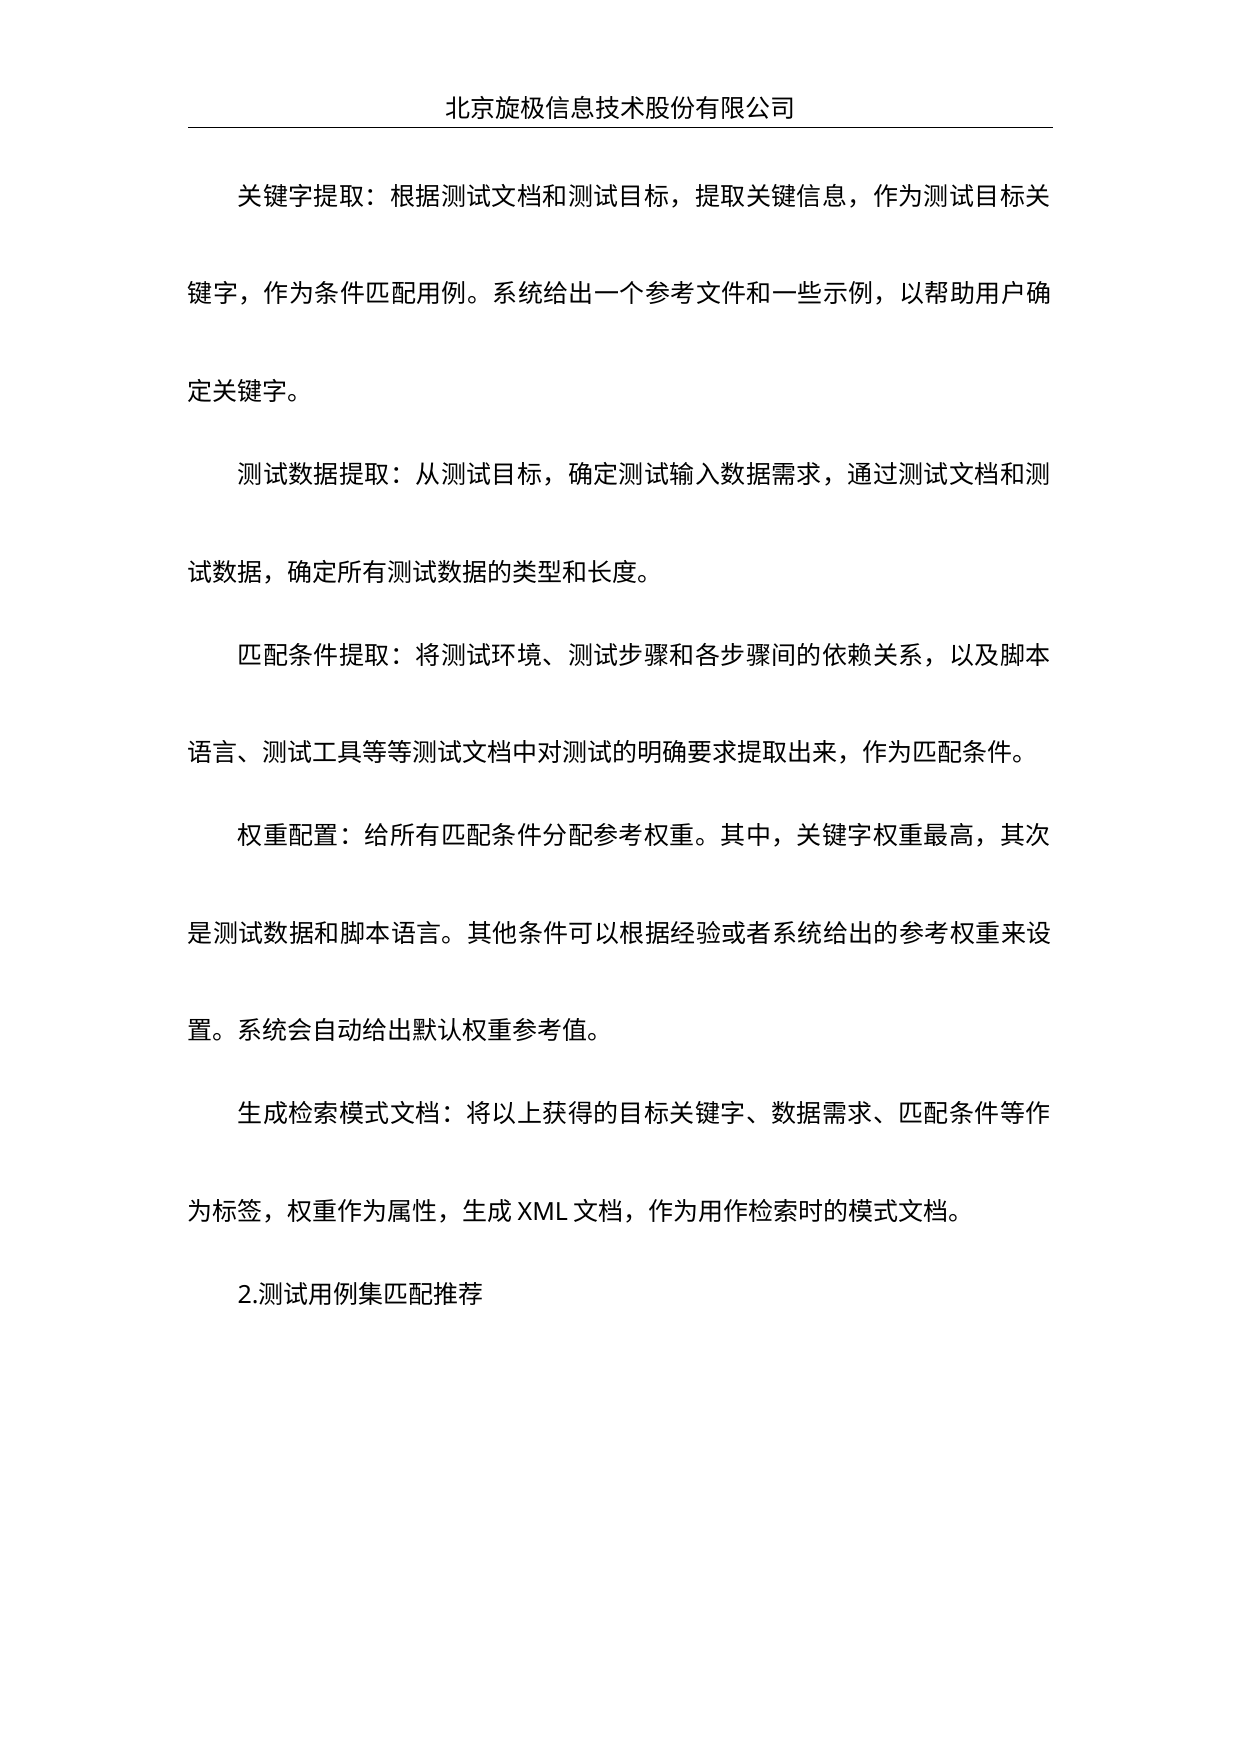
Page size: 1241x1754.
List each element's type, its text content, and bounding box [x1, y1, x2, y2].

text 2.测试用例集匹配推荐 [187, 1260, 1053, 1325]
text 权重配置：给所有匹配条件分配参考权重。其中，关键字权重最高，其次是测试数据和脚本语言。其他条件可以根据经验或者系统给出的参考权重来设置。系统会自动给出默认权重参考值。 [187, 801, 1053, 1061]
text 测试数据提取：从测试目标，确定测试输入数据需求，通过测试文档和测试数据，确定所有测试数据的类型和长度。 [187, 440, 1053, 603]
text 关键字提取：根据测试文档和测试目标，提取关键信息，作为测试目标关键字，作为条件匹配用例。系统给出一个参考文件和一些示例，以帮助用户确定关键字。 [187, 162, 1053, 422]
text 匹配条件提取：将测试环境、测试步骤和各步骤间的依赖关系，以及脚本语言、测试工具等等测试文档中对测试的明确要求提取出来，作为匹配条件。 [187, 621, 1053, 783]
text 生成检索模式文档：将以上获得的目标关键字、数据需求、匹配条件等作为标签，权重作为属性，生成XML文档，作为用作检索时的模式文档。 [187, 1079, 1053, 1242]
